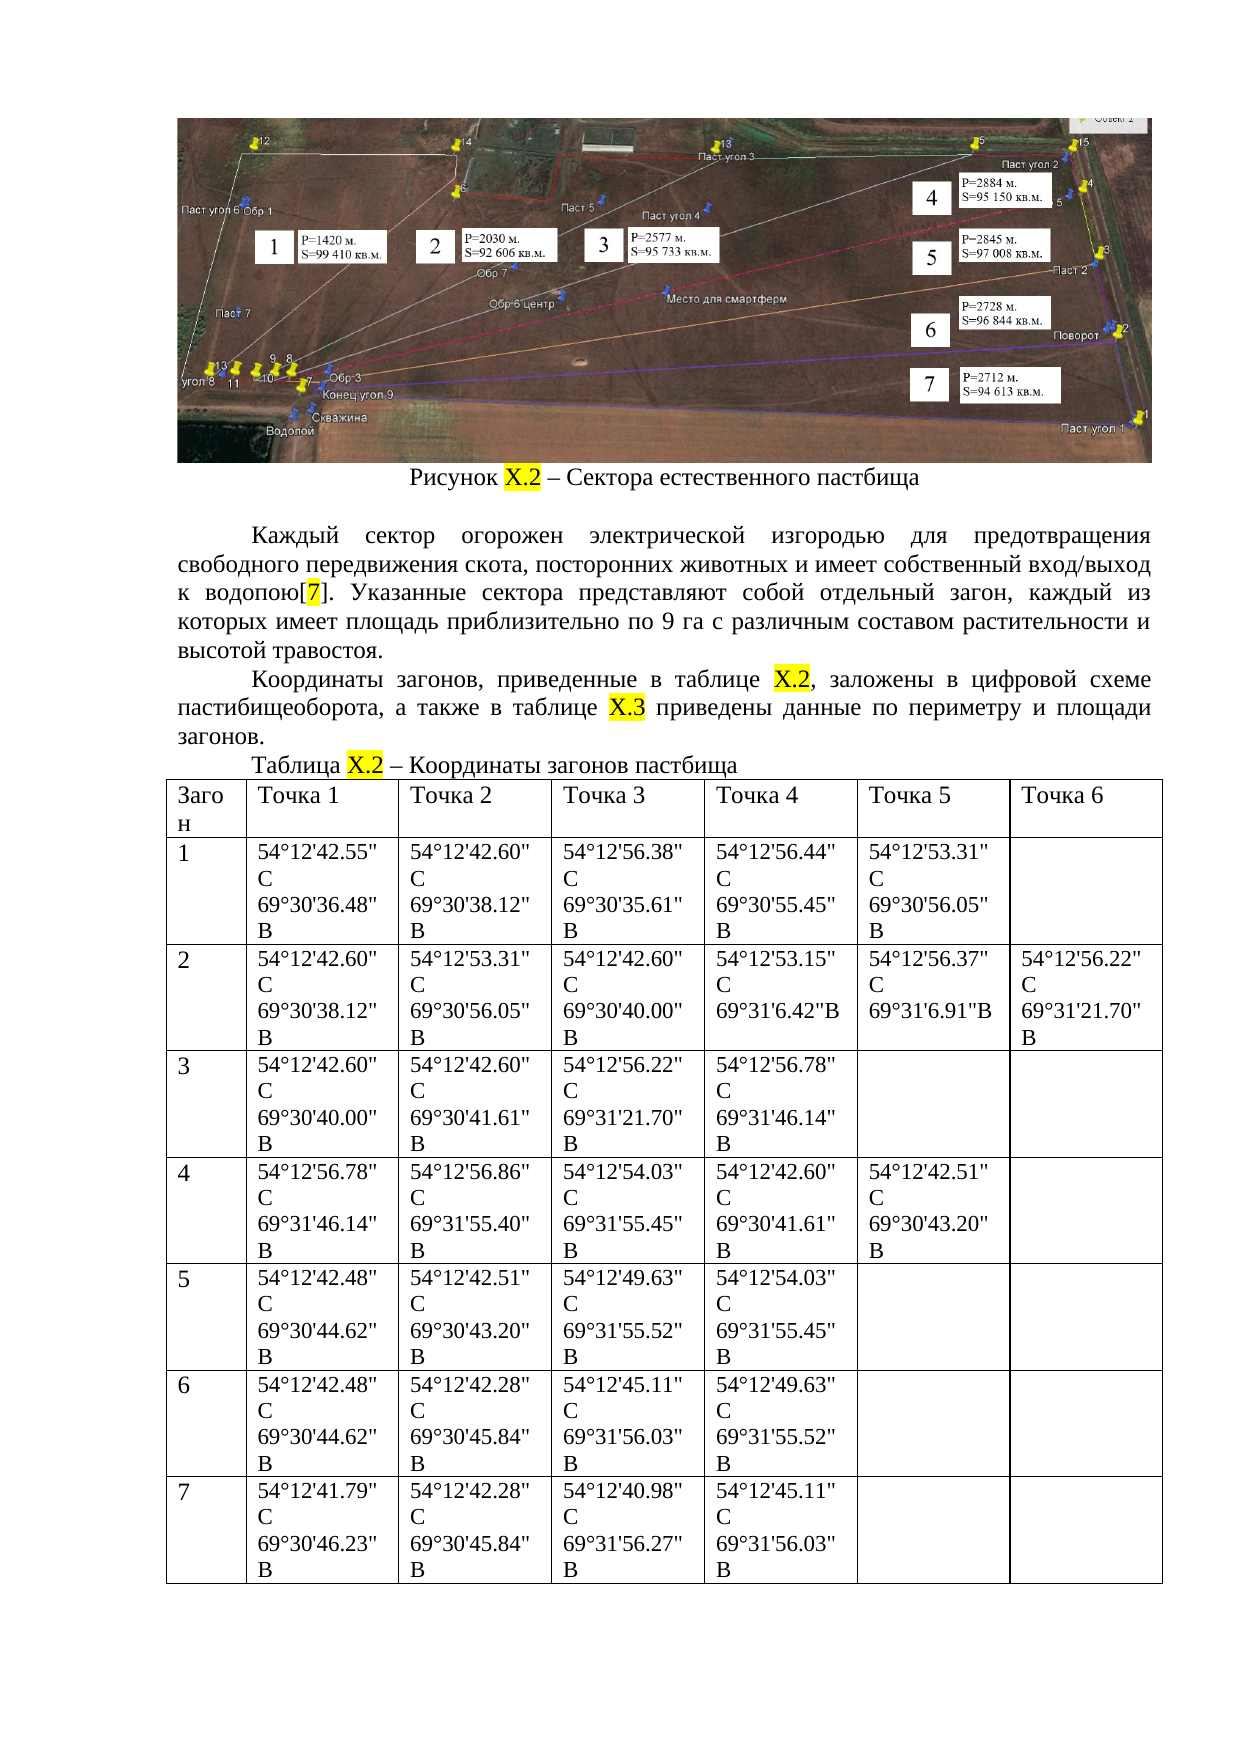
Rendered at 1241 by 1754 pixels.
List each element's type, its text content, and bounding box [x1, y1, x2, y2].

table_cell 54°12'53.31"С 69°30'56.05"В [858, 838, 1009, 944]
table_cell 54°12'41.79"С 69°30'46.23"В [247, 1477, 398, 1582]
table_cell 5 [167, 1264, 246, 1369]
table_cell [1011, 1158, 1162, 1263]
table_cell 54°12'42.48"С 69°30'44.62"В [247, 1371, 398, 1476]
table_cell 54°12'42.60"С 69°30'38.12"В [247, 945, 398, 1050]
table_cell 54°12'54.03"С 69°31'55.45"В [705, 1264, 857, 1369]
table_cell [858, 1051, 1009, 1157]
table_cell 54°12'42.28"С 69°30'45.84"В [399, 1371, 551, 1476]
text Таблица Х.2 – Координаты загонов пастбища [177, 750, 347, 779]
table_cell 54°12'56.37"С 69°31'6.91"В [858, 945, 1009, 1050]
table_cell 54°12'40.98"С 69°31'56.27"В [552, 1477, 704, 1582]
table_cell 3 [167, 1051, 246, 1157]
table_cell 54°12'42.60"С 69°30'41.61"В [399, 1051, 551, 1157]
table_cell 54°12'56.78"С 69°31'46.14"В [705, 1051, 857, 1157]
table_header Точка 2 [399, 780, 551, 837]
table_cell 54°12'45.11"С 69°31'56.03"В [705, 1477, 857, 1582]
table_cell 54°12'56.44"С 69°30'55.45"В [705, 838, 857, 944]
table_cell [1011, 1371, 1162, 1476]
table_cell 54°12'56.86"С 69°31'55.40"В [399, 1158, 551, 1263]
table_cell 54°12'54.03"С 69°31'55.45"В [552, 1158, 704, 1263]
text Каждый сектор огорожен электрической изгородью для предотвращения свободного передвижения скота, посторонних животных и имеет собственный вход/выход к водопою[7]. Указанные сектора представляют собой отдельный загон, каждый из которых имеет площадь приблизительно по 9 га с различным составом растительности и высотой травостоя. [177, 520, 1152, 664]
table_cell [1011, 1051, 1162, 1157]
table_cell 54°12'42.51"С 69°30'43.20"В [399, 1264, 551, 1369]
text Таблица Х.2 – Координаты загонов пастбища [383, 750, 1152, 779]
table_header Точка 3 [552, 780, 704, 837]
table_cell 1 [167, 838, 246, 944]
table_cell 54°12'42.48"С 69°30'44.62"В [247, 1264, 398, 1369]
table_cell 54°12'56.22"С 69°31'21.70"В [552, 1051, 704, 1157]
table_cell 54°12'42.60"С 69°30'41.61"В [705, 1158, 857, 1263]
table_cell 7 [167, 1477, 246, 1582]
table_cell 54°12'53.31"С 69°30'56.05"В [399, 945, 551, 1050]
table_cell 6 [167, 1371, 246, 1476]
table_cell [1011, 838, 1162, 944]
table_cell 54°12'49.63"С 69°31'55.52"В [705, 1371, 857, 1476]
table_cell 54°12'42.51"С 69°30'43.20"В [858, 1158, 1009, 1263]
text Координаты загонов, приведенные в таблице Х.2, заложены в цифровой схеме пастибищеоборота, а также в таблице Х.3 приведены данные по периметру и площади загонов. [177, 664, 1152, 750]
picture [177, 118, 1152, 463]
table_cell 54°12'42.60"С 69°30'40.00"В [552, 945, 704, 1050]
text Рисунок Х.2 – Сектора естественного пастбища [541, 463, 1152, 491]
table_cell [858, 1477, 1009, 1582]
table_cell [1011, 1264, 1162, 1369]
table_cell 2 [167, 945, 246, 1050]
table_cell 54°12'42.55"С 69°30'36.48"В [247, 838, 398, 944]
table_header Точка 1 [247, 780, 398, 837]
table_cell 54°12'56.78"С 69°31'46.14"В [247, 1158, 398, 1263]
table_cell [858, 1371, 1009, 1476]
table_cell 54°12'56.22"С 69°31'21.70"В [1011, 945, 1162, 1050]
table_header Точка 5 [858, 780, 1009, 837]
table_header Точка 4 [705, 780, 857, 837]
table_cell 54°12'49.63"С 69°31'55.52"В [552, 1264, 704, 1369]
table_cell 54°12'56.38"С 69°30'35.61"В [552, 838, 704, 944]
table_header Загон [167, 780, 246, 837]
table_cell [1011, 1477, 1162, 1582]
table_cell 4 [167, 1158, 246, 1263]
table_header Точка 6 [1011, 780, 1162, 837]
table_cell 54°12'53.15"С 69°31'6.42"В [705, 945, 857, 1050]
table_cell 54°12'42.28"С 69°30'45.84"В [399, 1477, 551, 1582]
table_cell 54°12'42.60"С 69°30'40.00"В [247, 1051, 398, 1157]
table_cell 54°12'42.60"С 69°30'38.12"В [399, 838, 551, 944]
table_cell [858, 1264, 1009, 1369]
table_cell 54°12'45.11"С 69°31'56.03"В [552, 1371, 704, 1476]
text Рисунок Х.2 – Сектора естественного пастбища [177, 463, 504, 491]
